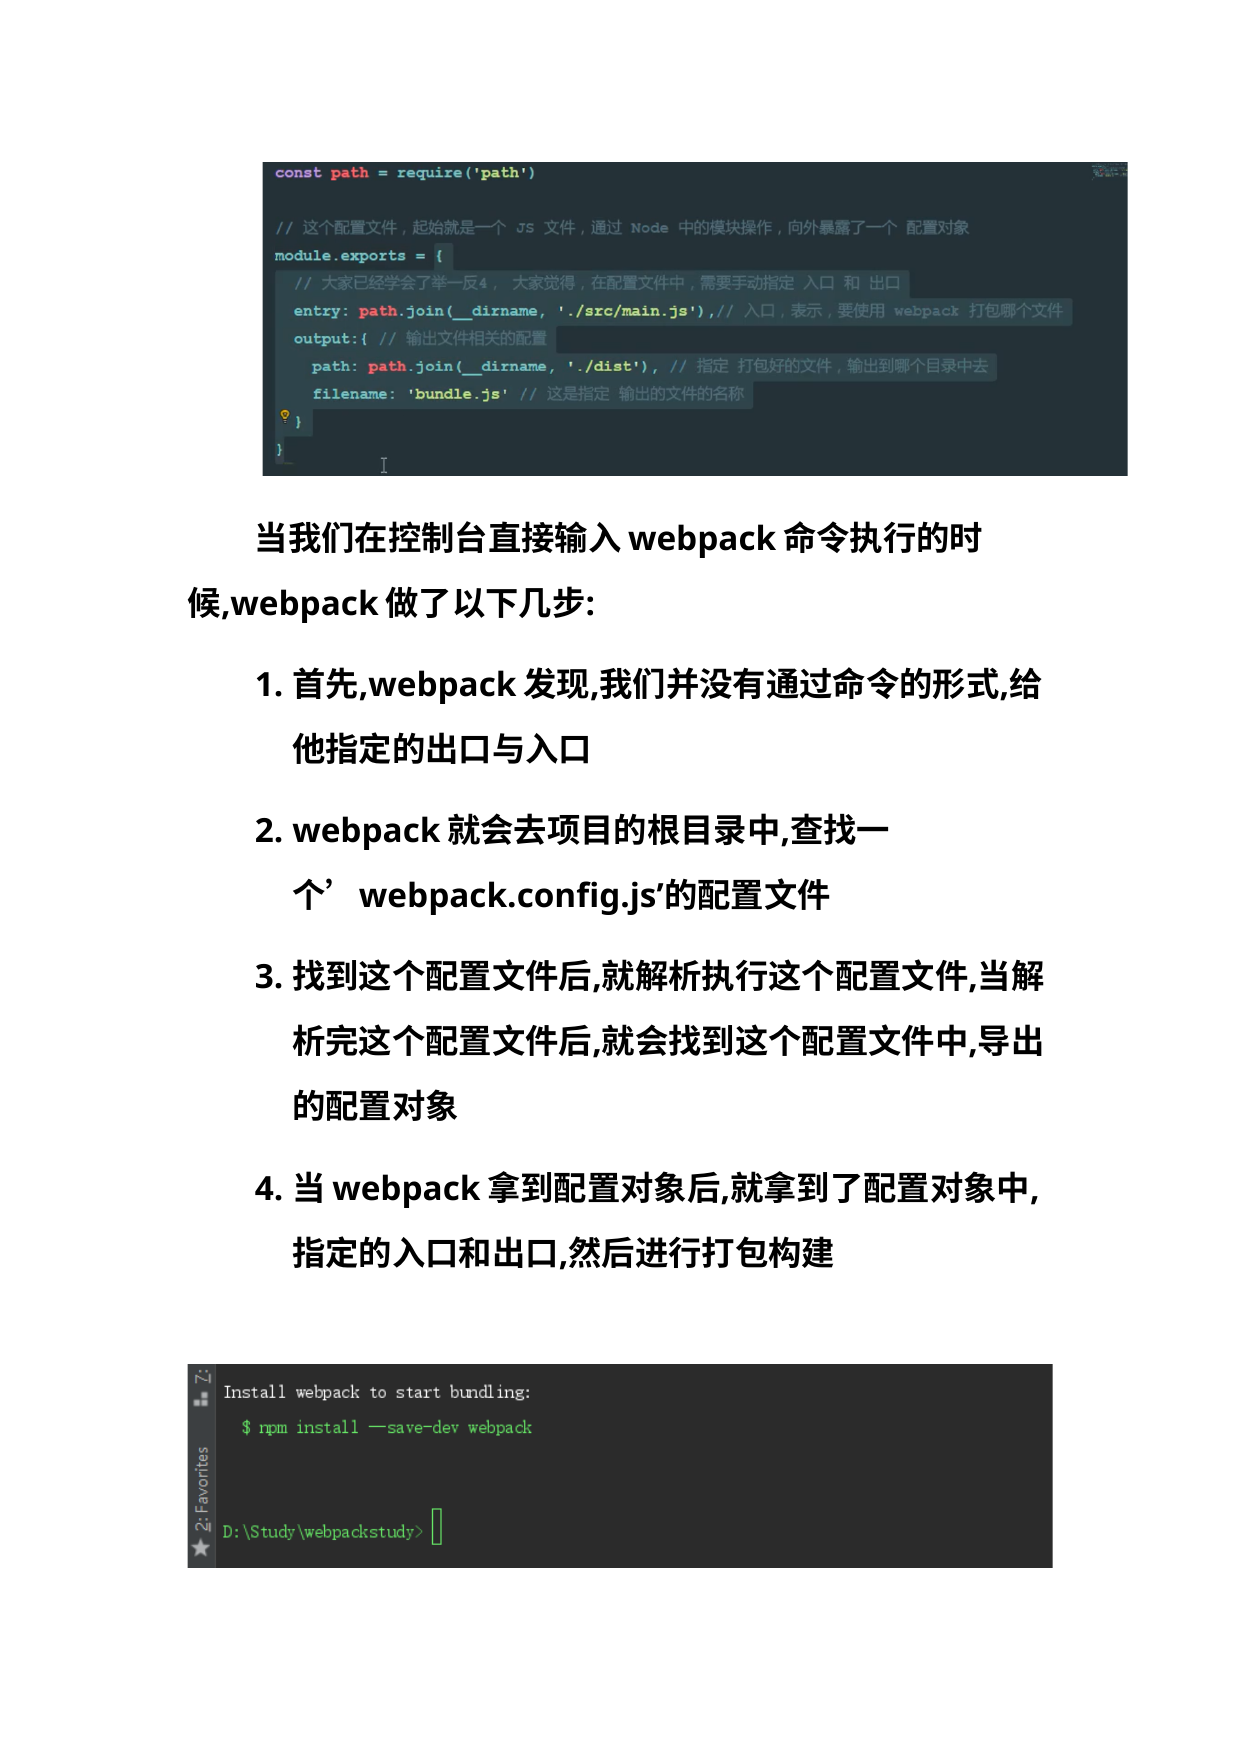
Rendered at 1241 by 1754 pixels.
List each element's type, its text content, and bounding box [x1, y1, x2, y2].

list 找到这个配置文件后,就解析执行这个配置文件,当解析完这个配置文件后,就会找到这个配置文件中,导出的配置对象 [254, 942, 1053, 1137]
picture [262, 162, 1128, 476]
list 当webpack拿到配置对象后,就拿到了配置对象中,指定的入口和出口,然后进行打包构建 [254, 1153, 1053, 1283]
text 当我们在控制台直接输入webpack命令执行的时候,webpack做了以下几步: [187, 503, 1053, 633]
picture [187, 1364, 1053, 1568]
list webpack就会去项目的根目录中,查找一个’webpack.config.js’的配置文件 [254, 796, 1053, 926]
list 首先,webpack发现,我们并没有通过命令的形式,给他指定的出口与入口 [254, 649, 1053, 779]
